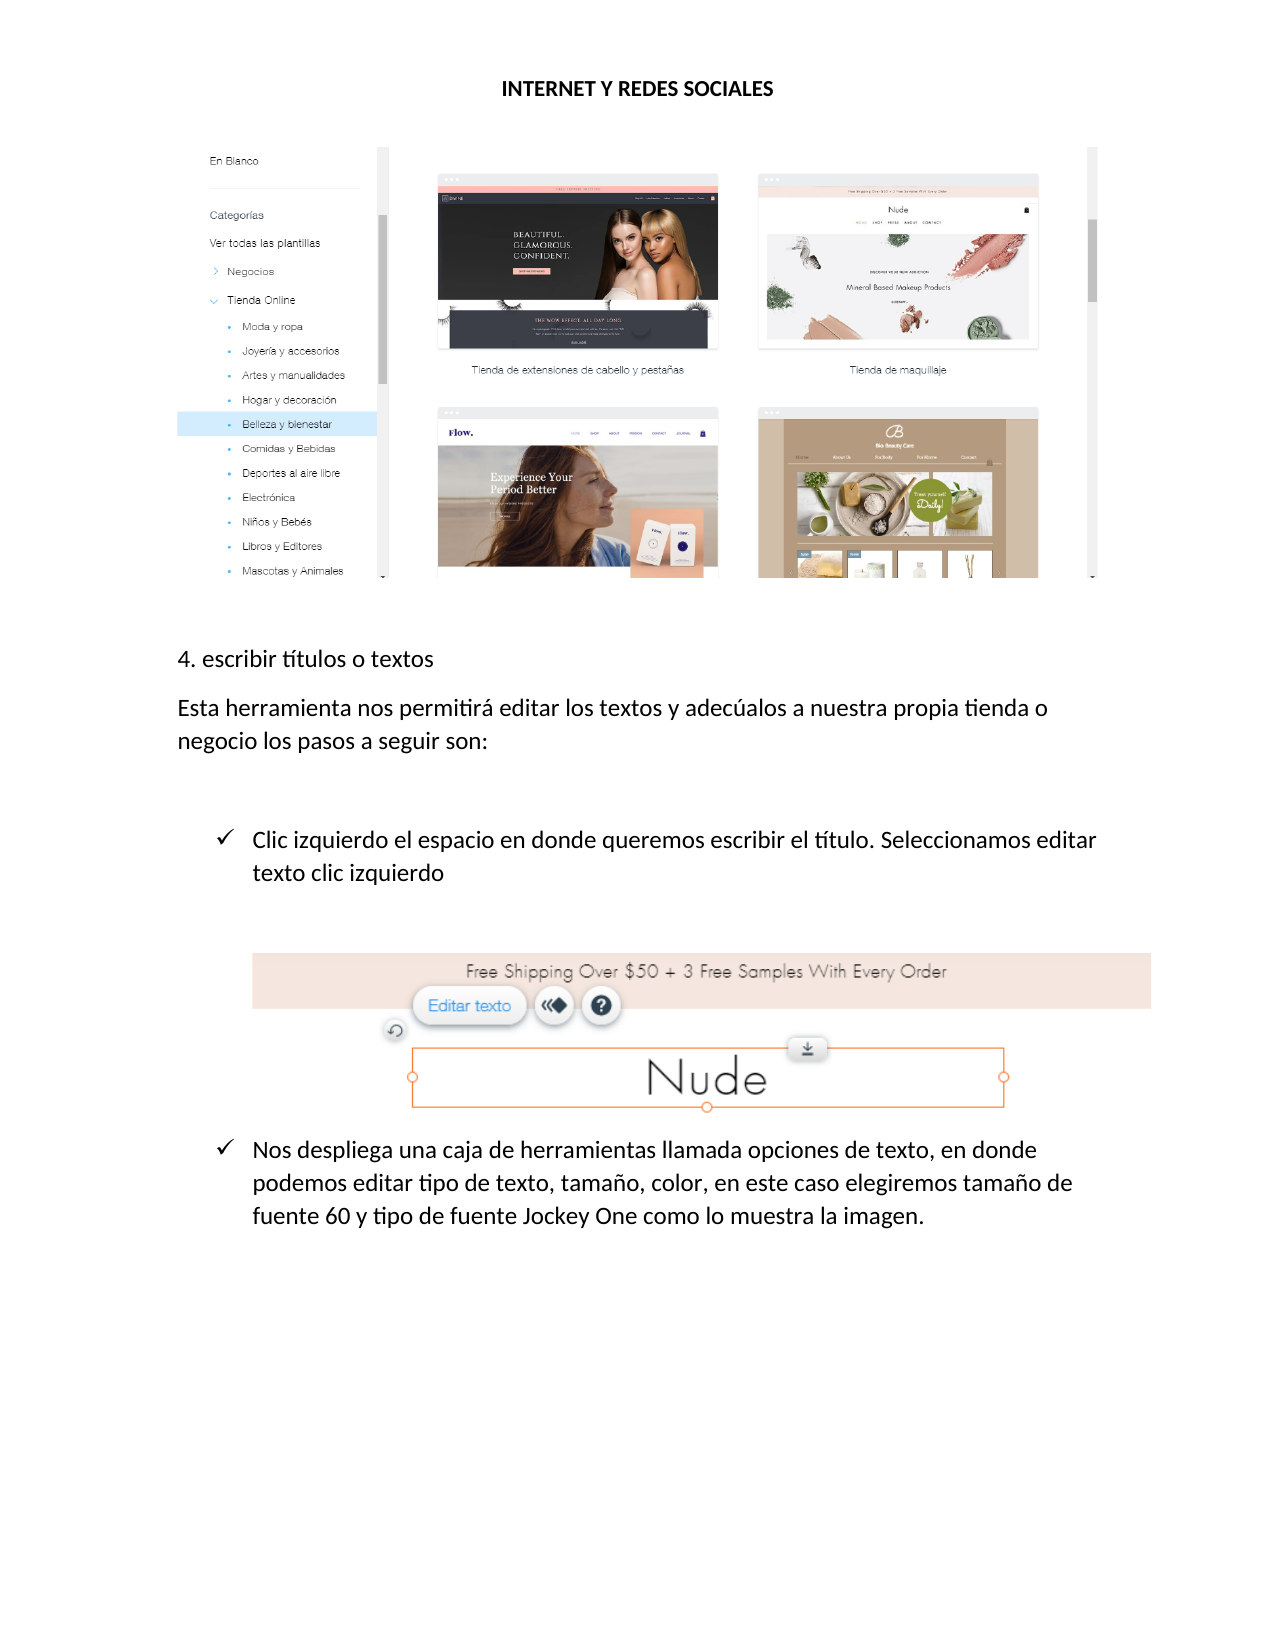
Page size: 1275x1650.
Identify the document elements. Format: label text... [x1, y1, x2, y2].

picture [177, 147, 1098, 578]
list Clic izquierdo el espacio en donde queremos escribir el título. Seleccionamos editar texto clic izquierdo [215, 825, 1098, 888]
text 4. escribir títulos o textos [177, 643, 1098, 673]
list Nos despliega una caja de herramientas llamada opciones de texto, en donde podemos editar tipo de texto, tamaño, color, en este caso elegiremos tamaño de fuente 60 y tipo de fuente Jockey One como lo muestra la imagen. [215, 1134, 1098, 1230]
picture [252, 953, 1152, 1132]
text Esta herramienta nos permitirá editar los textos y adecúalos a nuestra propia tienda o negocio los pasos a seguir son: [177, 693, 1098, 756]
